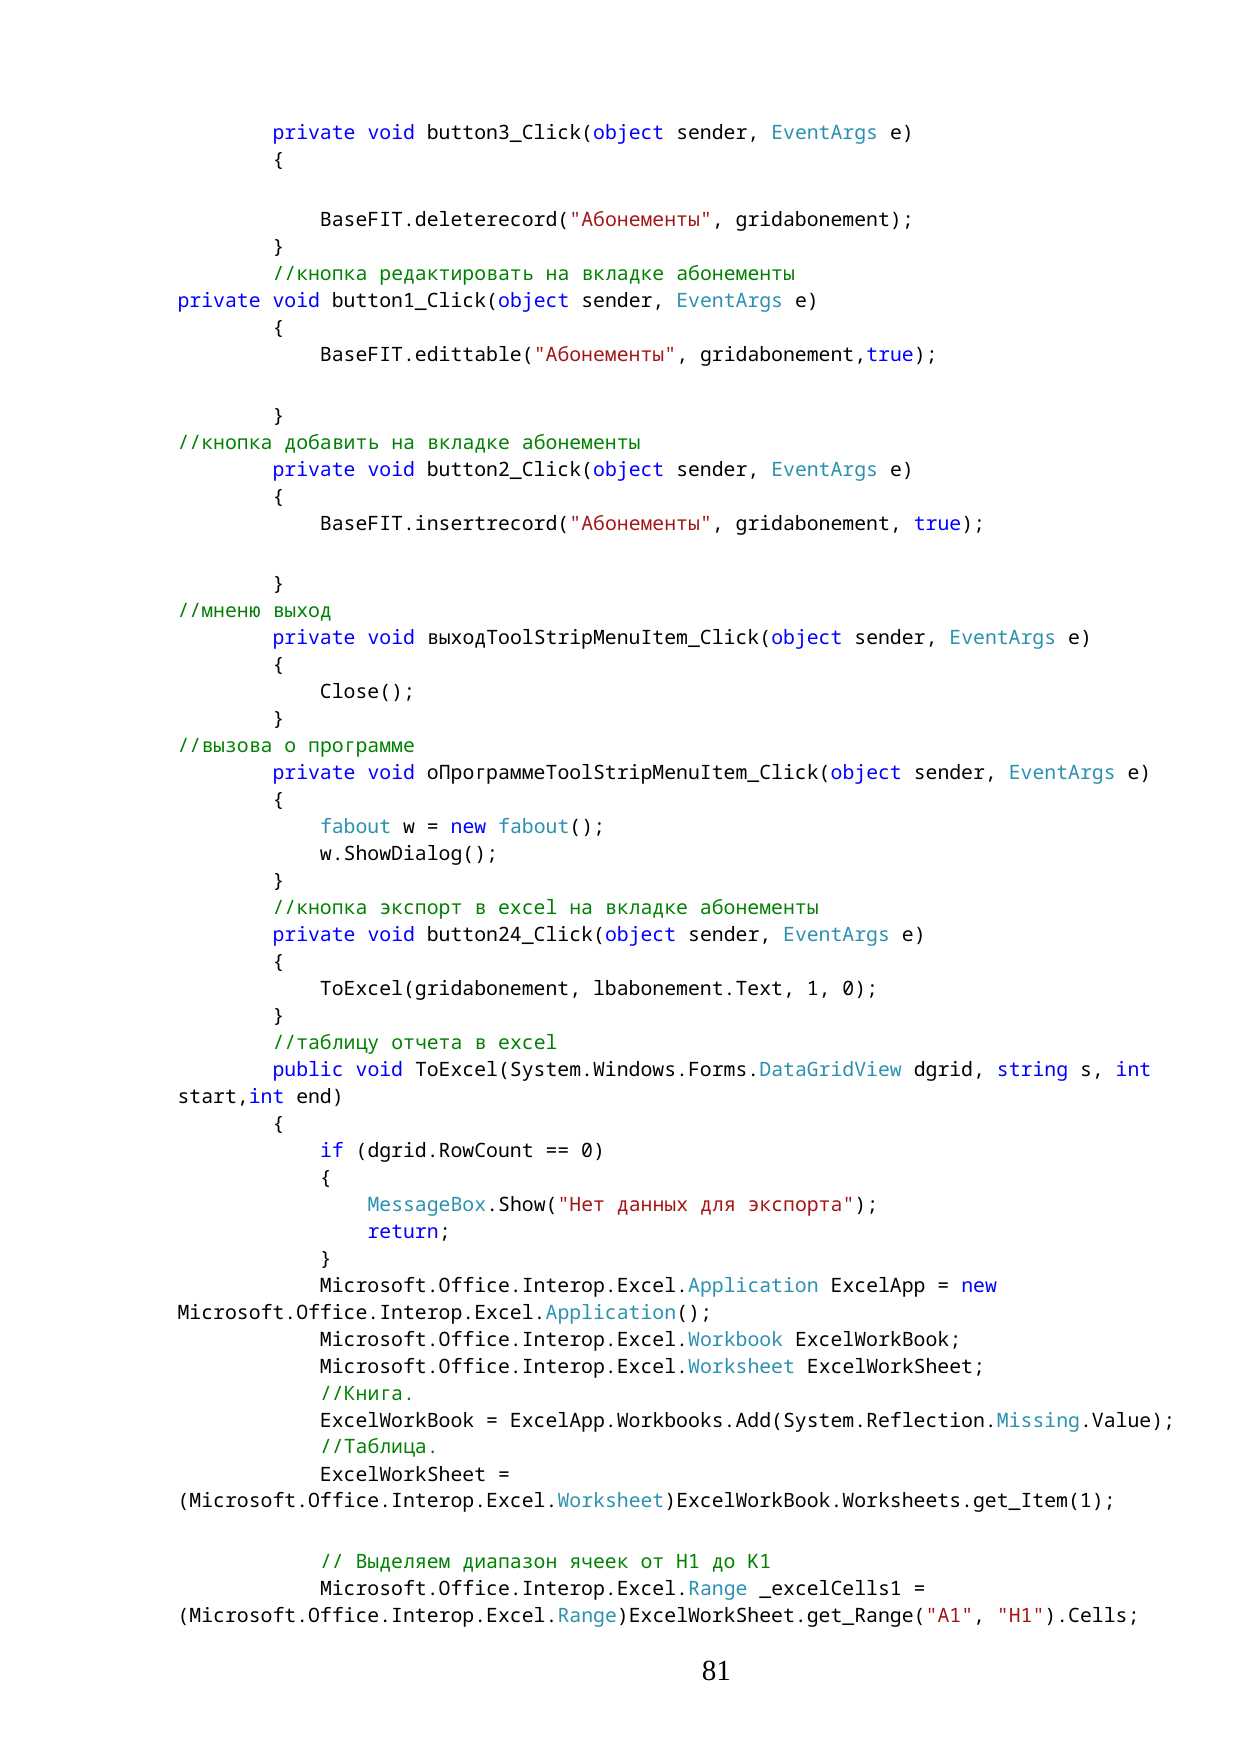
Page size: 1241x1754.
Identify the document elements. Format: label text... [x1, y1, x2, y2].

text { [177, 1163, 1181, 1190]
text { [177, 785, 1181, 812]
text private void оПрограммеToolStripMenuItem_Click(object sender, EventArgs e) [177, 758, 1181, 785]
text } [177, 233, 1181, 259]
text private void button3_Click(object sender, EventArgs e) [177, 118, 1181, 145]
text private void button1_Click(object sender, EventArgs e) [177, 287, 1181, 313]
text { [177, 145, 1181, 172]
text { [177, 947, 1181, 974]
text } [177, 401, 1181, 428]
text } [177, 569, 1181, 596]
text //Книга. [177, 1379, 1181, 1406]
text return; [177, 1217, 1181, 1244]
text } [177, 704, 1181, 731]
text w.ShowDialog(); [177, 839, 1181, 866]
text ToExcel(gridabonement, lbabonement.Text, 1, 0); [177, 974, 1181, 1001]
text // Выделяем диапазон ячеек от H1 до K1 [177, 1547, 1181, 1574]
text Microsoft.Office.Interop.Excel.Worksheet ExcelWorkSheet; [177, 1352, 1181, 1379]
text BaseFIT.edittable("Абонементы", gridabonement,true); [177, 341, 1181, 367]
text public void ToExcel(System.Windows.Forms.DataGridView dgrid, string s, int start,int end) [177, 1055, 1181, 1109]
text //мненю выход [177, 596, 1181, 623]
text BaseFIT.deleterecord("Абонементы", gridabonement); [177, 206, 1181, 233]
text private void button2_Click(object sender, EventArgs e) [177, 455, 1181, 482]
text //вызова о программе [177, 731, 1181, 758]
text Microsoft.Office.Interop.Excel.Range _excelCells1 = (Microsoft.Office.Interop.Excel.Range)ExcelWorkSheet.get_Range("A1", "H1").Cells; [177, 1574, 1181, 1628]
text } [177, 1244, 1181, 1271]
text ExcelWorkSheet = (Microsoft.Office.Interop.Excel.Worksheet)ExcelWorkBook.Worksheets.get_Item(1); [177, 1460, 1181, 1514]
text Close(); [177, 677, 1181, 704]
text { [177, 482, 1181, 509]
text } [177, 866, 1181, 893]
text fabout w = new fabout(); [177, 812, 1181, 839]
text if (dgrid.RowCount == 0) [177, 1136, 1181, 1163]
text //кнопка экспорт в excel на вкладке абонементы [177, 893, 1181, 920]
text Microsoft.Office.Interop.Excel.Application ExcelApp = new Microsoft.Office.Interop.Excel.Application(); [177, 1271, 1181, 1325]
text //кнопка добавить на вкладке абонементы [177, 428, 1181, 455]
text ExcelWorkBook = ExcelApp.Workbooks.Add(System.Reflection.Missing.Value); [177, 1406, 1181, 1433]
text //кнопка редактировать на вкладке абонементы [177, 259, 1181, 287]
text Microsoft.Office.Interop.Excel.Workbook ExcelWorkBook; [177, 1325, 1181, 1352]
text { [177, 650, 1181, 677]
text MessageBox.Show("Нет данных для экспорта"); [177, 1190, 1181, 1217]
text } [177, 1001, 1181, 1028]
text private void button24_Click(object sender, EventArgs e) [177, 920, 1181, 947]
text //таблицу отчета в excel [177, 1028, 1181, 1055]
text private void выходToolStripMenuItem_Click(object sender, EventArgs e) [177, 623, 1181, 650]
text { [177, 1109, 1181, 1136]
text { [177, 313, 1181, 341]
text //Таблица. [177, 1433, 1181, 1460]
text BaseFIT.insertrecord("Абонементы", gridabonement, true); [177, 509, 1181, 536]
